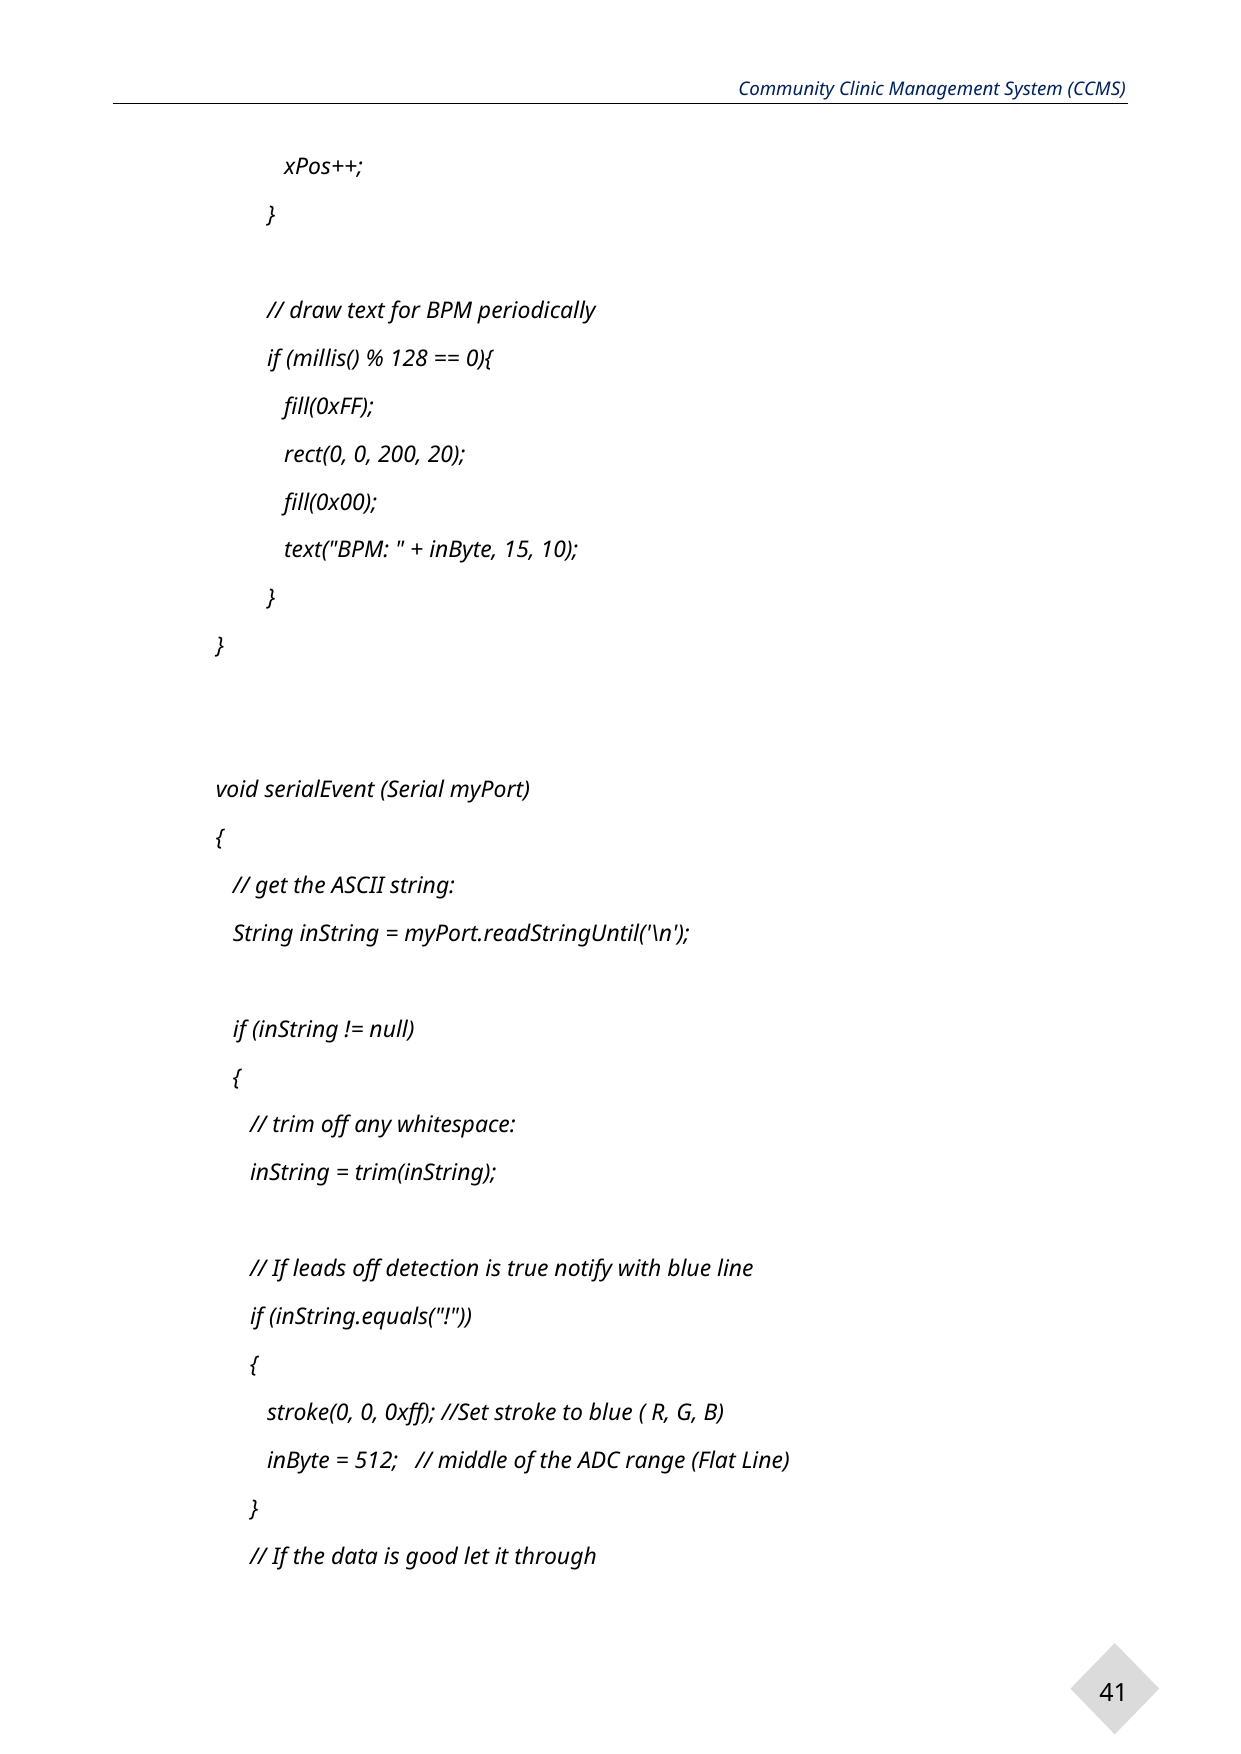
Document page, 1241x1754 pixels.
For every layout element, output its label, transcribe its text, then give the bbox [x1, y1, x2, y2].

text if (inString.equals("!")) [216, 1300, 1128, 1331]
text } [216, 581, 1128, 612]
text { [216, 1348, 1128, 1379]
text inByte = 512; // middle of the ADC range (Flat Line) [216, 1444, 1128, 1475]
text } [216, 198, 1128, 229]
text fill(0x00); [216, 485, 1128, 517]
text } [216, 1492, 1128, 1523]
text inString = trim(inString); [216, 1156, 1128, 1187]
text void serialEvent (Serial myPort) [216, 773, 1128, 804]
text // get the ASCII string: [216, 869, 1128, 900]
text // If leads off detection is true notify with blue line [216, 1252, 1128, 1283]
text if (millis() % 128 == 0){ [216, 342, 1128, 373]
text // If the data is good let it through [216, 1539, 1128, 1571]
text } [216, 629, 1128, 660]
text // draw text for BPM periodically [216, 294, 1128, 325]
text { [216, 821, 1128, 852]
text xPos++; [216, 150, 1128, 181]
text { [216, 1060, 1128, 1092]
text stroke(0, 0, 0xff); //Set stroke to blue ( R, G, B) [216, 1396, 1128, 1427]
text text("BPM: " + inByte, 15, 10); [216, 533, 1128, 564]
text // trim off any whitespace: [216, 1108, 1128, 1139]
text fill(0xFF); [216, 389, 1128, 421]
text if (inString != null) [216, 1012, 1128, 1044]
text String inString = myPort.readStringUntil('\n'); [216, 917, 1128, 948]
text rect(0, 0, 200, 20); [216, 437, 1128, 469]
